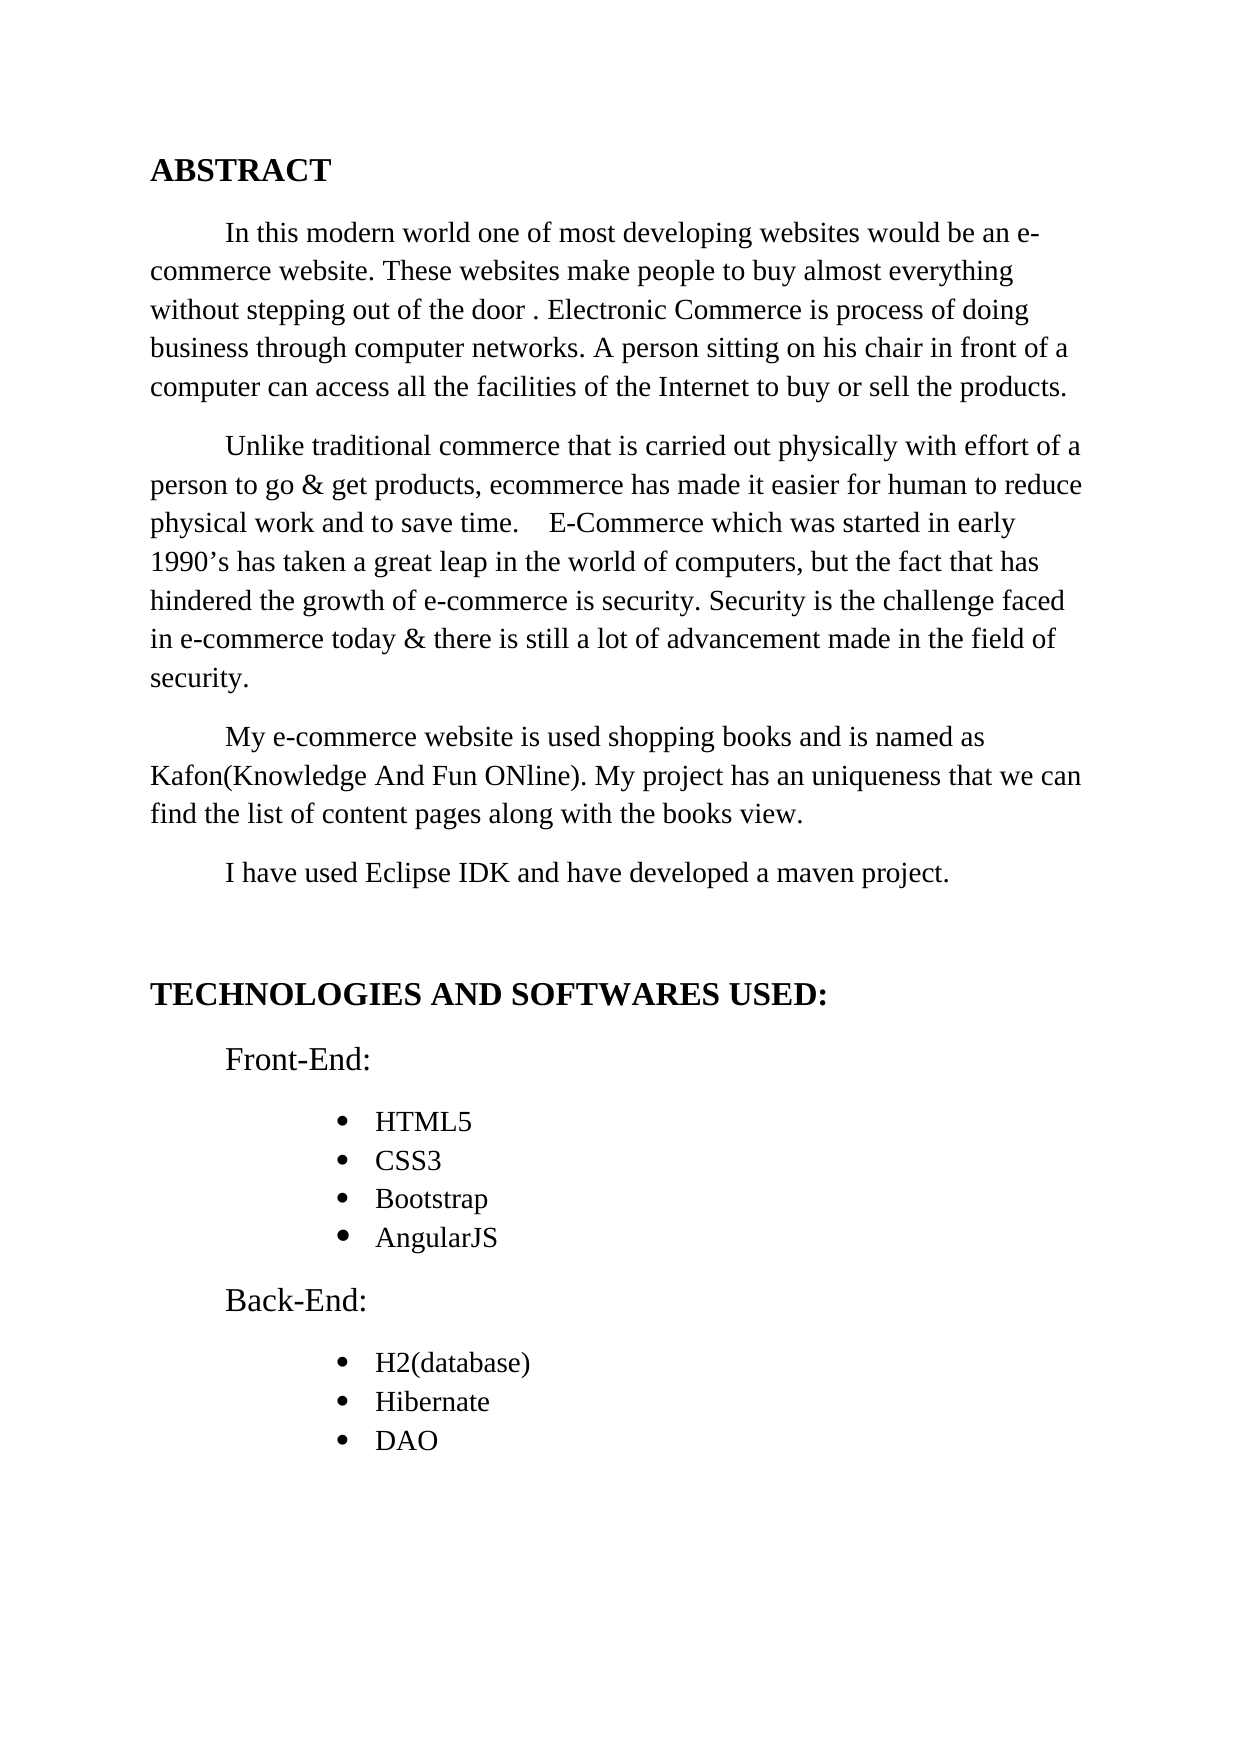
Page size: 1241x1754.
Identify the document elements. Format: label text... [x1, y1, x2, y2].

text My e-commerce website is used shopping books and is named as Kafon(Knowledge And Fun ONline). My project has an uniqueness that we can find the list of content pages along with the books view. [150, 719, 1090, 830]
list HTML5 [337, 1104, 1090, 1138]
list DAO [337, 1423, 1090, 1456]
list Hibernate [337, 1384, 1090, 1418]
text In this modern world one of most developing websites would be an e-commerce website. These websites make people to buy almost everything without stepping out of the door . Electronic Commerce is process of doing business through computer networks. A person sitting on his chair in front of a computer can access all the facilities of the Internet to buy or sell the products. [150, 215, 1090, 403]
list H2(database) [337, 1345, 1090, 1379]
text Back-End: [150, 1280, 1090, 1319]
text Unlike traditional commerce that is carried out physically with effort of a person to go & get products, ecommerce has made it easier for human to reduce physical work and to save time. E-Commerce which was started in early 1990’s has taken a great leap in the world of computers, but the fact that has hindered the growth of e-commerce is security. Security is the challenge faced in e-commerce today & there is still a lot of advancement made in the field of security. [150, 428, 1090, 693]
text ABSTRACT [150, 150, 1090, 188]
text Front-End: [150, 1039, 1090, 1077]
text TECHNOLOGIES AND SOFTWARES USED: [150, 974, 1090, 1013]
list CSS3 [337, 1143, 1090, 1176]
text I have used Eclipse IDK and have developed a maven project. [150, 856, 1090, 889]
list Bootstrap [337, 1181, 1090, 1215]
list AngularJS [337, 1220, 1090, 1254]
